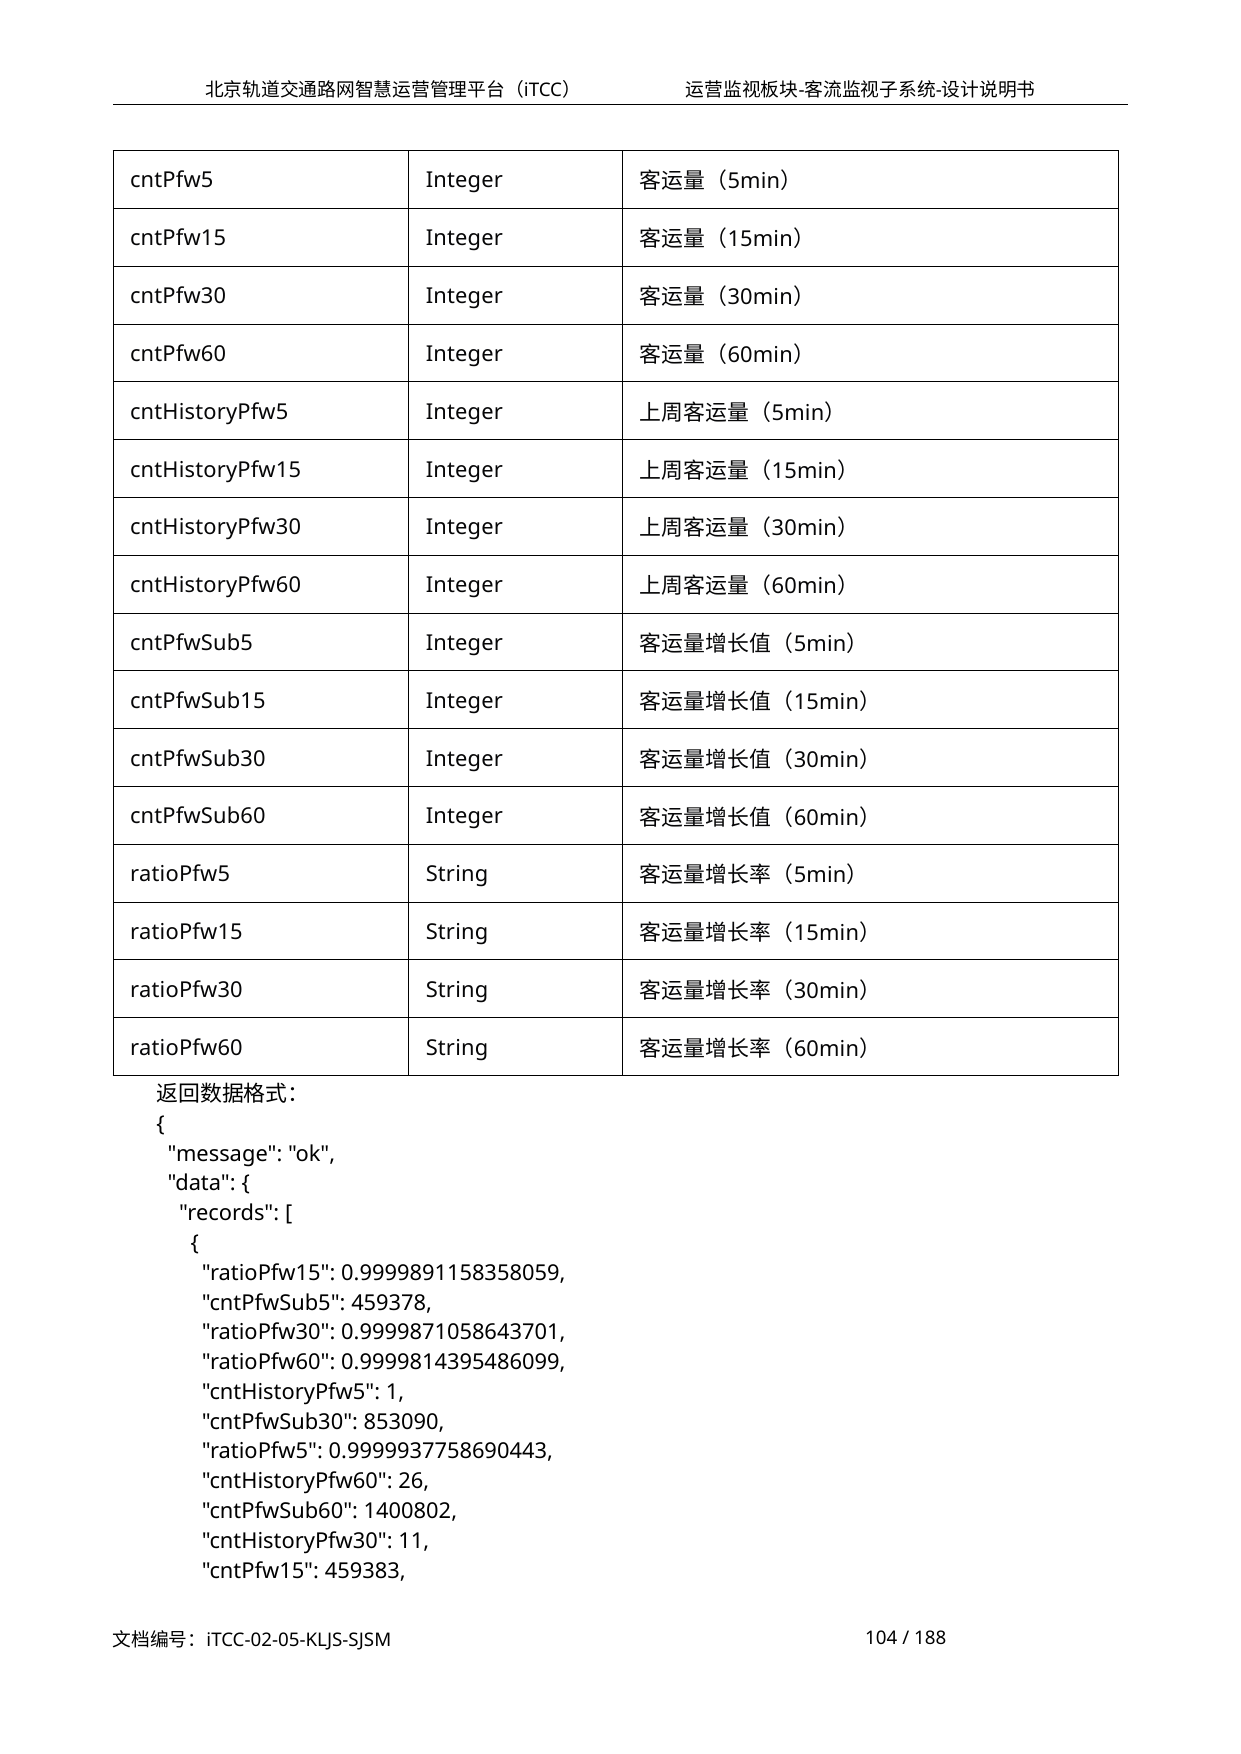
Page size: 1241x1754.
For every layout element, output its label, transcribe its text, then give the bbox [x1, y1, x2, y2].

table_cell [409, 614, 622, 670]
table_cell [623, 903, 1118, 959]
text "data": { [112, 1167, 1128, 1197]
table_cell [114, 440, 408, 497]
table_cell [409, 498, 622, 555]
text "cntHistoryPfw60": 26, [112, 1465, 1128, 1495]
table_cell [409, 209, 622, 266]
text "ratioPfw30": 0.9999871058643701, [112, 1316, 1128, 1346]
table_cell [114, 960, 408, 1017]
text { [112, 1108, 1128, 1137]
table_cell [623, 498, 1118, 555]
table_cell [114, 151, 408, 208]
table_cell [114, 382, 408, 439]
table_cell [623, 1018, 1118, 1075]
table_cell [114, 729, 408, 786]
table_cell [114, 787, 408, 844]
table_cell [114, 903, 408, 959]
text "message": "ok", [112, 1137, 1128, 1167]
text "records": [ [112, 1197, 1128, 1227]
text "cntPfwSub5": 459378, [112, 1286, 1128, 1316]
text "cntPfwSub60": 1400802, [112, 1495, 1128, 1525]
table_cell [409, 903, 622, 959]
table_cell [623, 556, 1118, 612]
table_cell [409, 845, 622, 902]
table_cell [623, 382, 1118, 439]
text "cntHistoryPfw5": 1, [112, 1376, 1128, 1406]
text 返回数据格式： [112, 1076, 1128, 1108]
text "ratioPfw60": 0.9999814395486099, [112, 1346, 1128, 1376]
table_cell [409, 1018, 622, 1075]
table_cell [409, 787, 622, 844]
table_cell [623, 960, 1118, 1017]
text "ratioPfw15": 0.9999891158358059, [112, 1257, 1128, 1286]
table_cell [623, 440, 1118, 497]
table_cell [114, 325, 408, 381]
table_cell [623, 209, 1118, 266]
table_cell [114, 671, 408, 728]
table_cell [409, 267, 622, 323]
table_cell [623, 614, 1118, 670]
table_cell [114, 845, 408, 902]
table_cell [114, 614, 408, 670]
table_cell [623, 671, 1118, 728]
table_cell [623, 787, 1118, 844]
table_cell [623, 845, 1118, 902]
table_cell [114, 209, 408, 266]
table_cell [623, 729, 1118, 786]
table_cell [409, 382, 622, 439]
text "cntPfwSub30": 853090, [112, 1406, 1128, 1435]
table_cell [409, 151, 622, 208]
text "cntHistoryPfw30": 11, [112, 1525, 1128, 1554]
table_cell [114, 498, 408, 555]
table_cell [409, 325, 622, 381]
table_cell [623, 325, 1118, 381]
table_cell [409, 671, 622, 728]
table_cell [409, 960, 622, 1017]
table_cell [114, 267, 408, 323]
text "ratioPfw5": 0.9999937758690443, [112, 1435, 1128, 1465]
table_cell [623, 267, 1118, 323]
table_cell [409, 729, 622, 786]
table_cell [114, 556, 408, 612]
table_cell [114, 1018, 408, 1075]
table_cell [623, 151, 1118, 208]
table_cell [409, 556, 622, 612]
text { [112, 1227, 1128, 1257]
text "cntPfw15": 459383, [112, 1554, 1128, 1584]
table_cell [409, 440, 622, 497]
